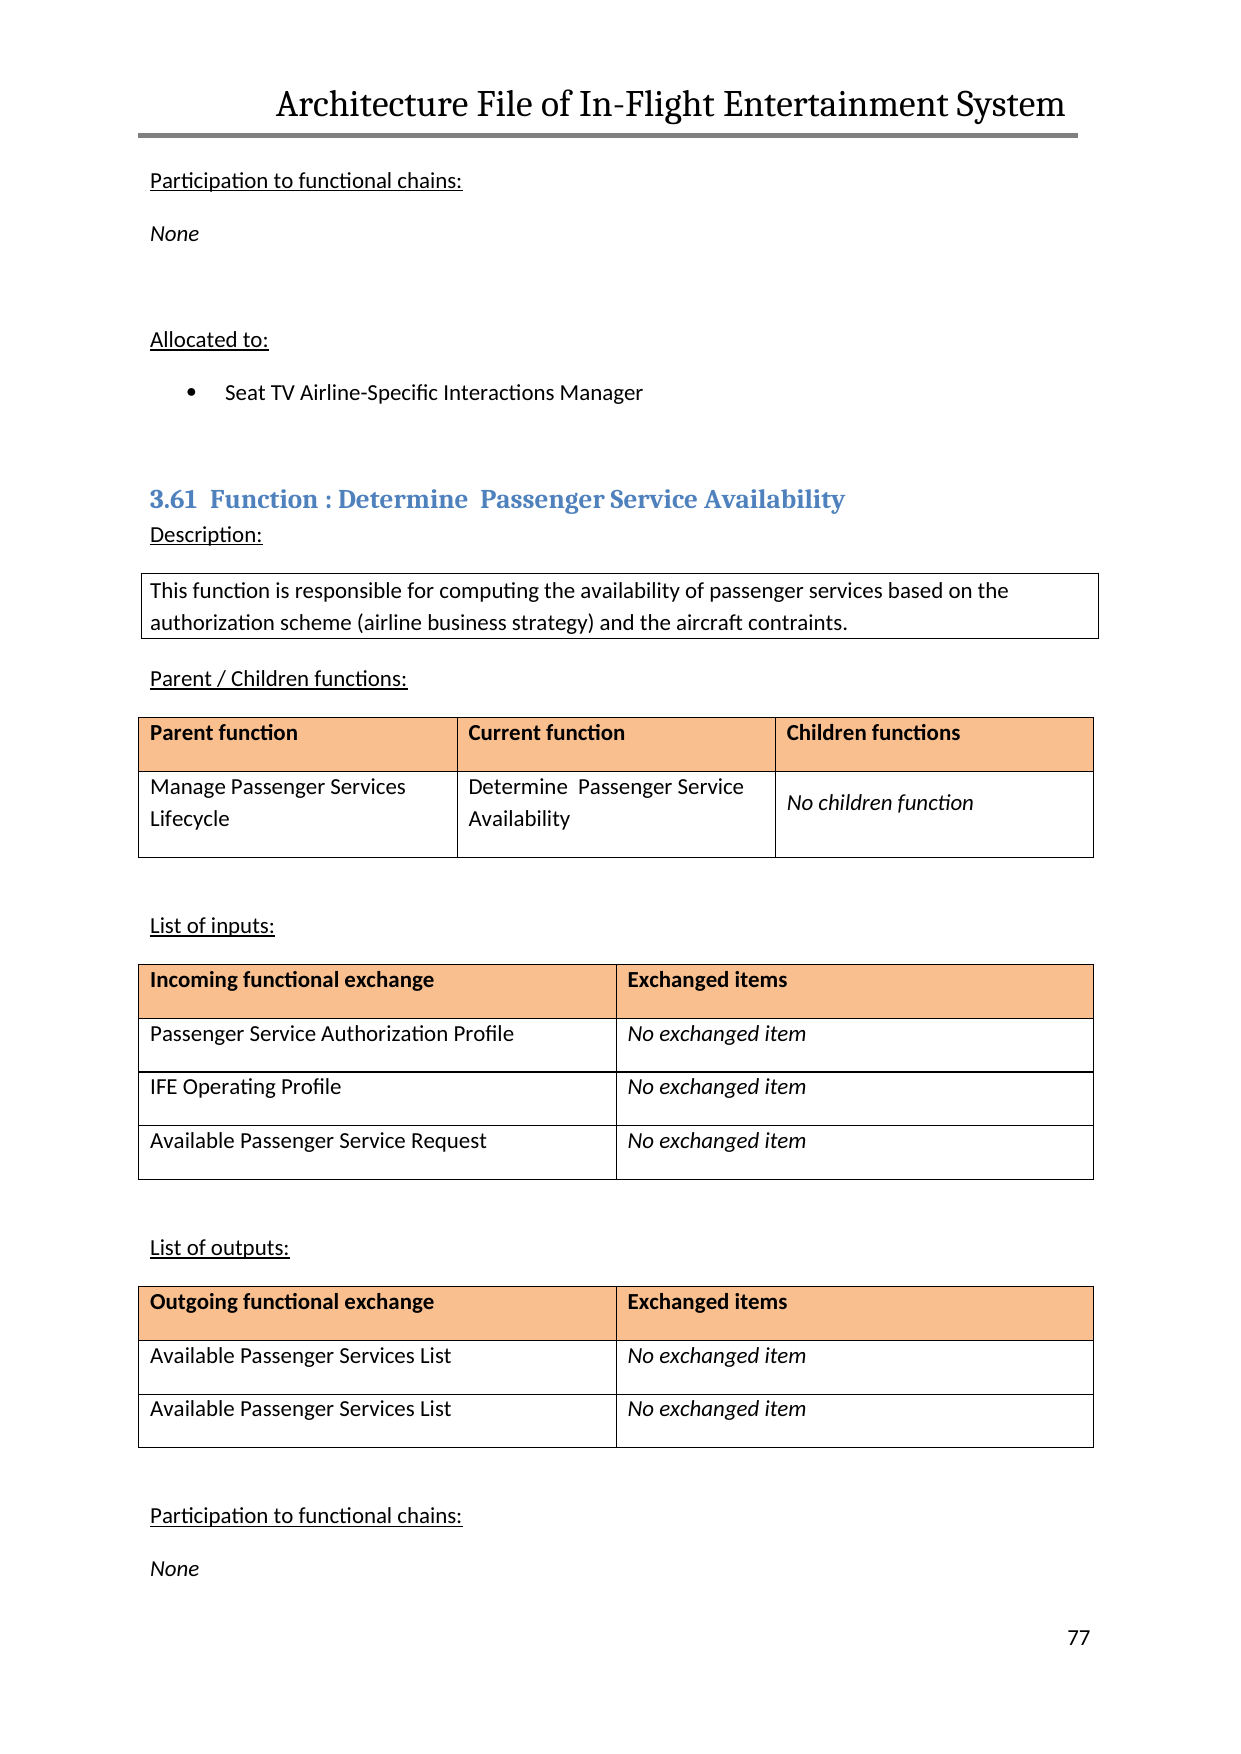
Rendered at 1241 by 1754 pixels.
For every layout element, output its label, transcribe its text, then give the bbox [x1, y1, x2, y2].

table_header Exchanged items [617, 1287, 1093, 1340]
table_header No exchanged item [617, 1341, 1093, 1393]
table_header No exchanged item [617, 1126, 1093, 1179]
text This function is responsible for computing the availability of passenger services based on the authorization scheme (airline business strategy) and the aircraft contraints. [142, 574, 1098, 638]
list Seat TV Airline-Specific Interactions Manager [187, 378, 1090, 406]
table_header Available Passenger Service Request [139, 1126, 616, 1179]
text Parent / Children functions: [150, 664, 1090, 692]
table_cell No children function [776, 772, 1093, 857]
table_header Children functions [776, 718, 1093, 771]
table_header IFE Operating Profile [139, 1073, 616, 1125]
text Participation to functional chains: [150, 1501, 1090, 1529]
table_header Available Passenger Services List [139, 1395, 616, 1447]
table_cell Determine Passenger Service Availability [458, 772, 775, 857]
text List of inputs: [150, 911, 1090, 939]
text None [150, 219, 1090, 247]
table_header No exchanged item [617, 1019, 1093, 1071]
text Description: [150, 520, 1090, 548]
text List of outputs: [150, 1233, 1090, 1261]
table_header Incoming functional exchange [139, 965, 616, 1018]
subtitle Function : Determine Passenger Service Availability [150, 484, 1090, 515]
table_header No exchanged item [617, 1395, 1093, 1447]
text None [150, 1554, 1090, 1582]
table_header Passenger Service Authorization Profile [139, 1019, 616, 1071]
table_header Current function [458, 718, 775, 771]
table_header Parent function [139, 718, 457, 771]
text Allocated to: [150, 325, 1090, 353]
table_header Available Passenger Services List [139, 1341, 616, 1393]
table_header Outgoing functional exchange [139, 1287, 616, 1340]
text Participation to functional chains: [150, 166, 1090, 194]
table_cell Manage Passenger Services Lifecycle [139, 772, 457, 857]
table_header Exchanged items [617, 965, 1093, 1018]
table_header No exchanged item [617, 1073, 1093, 1125]
